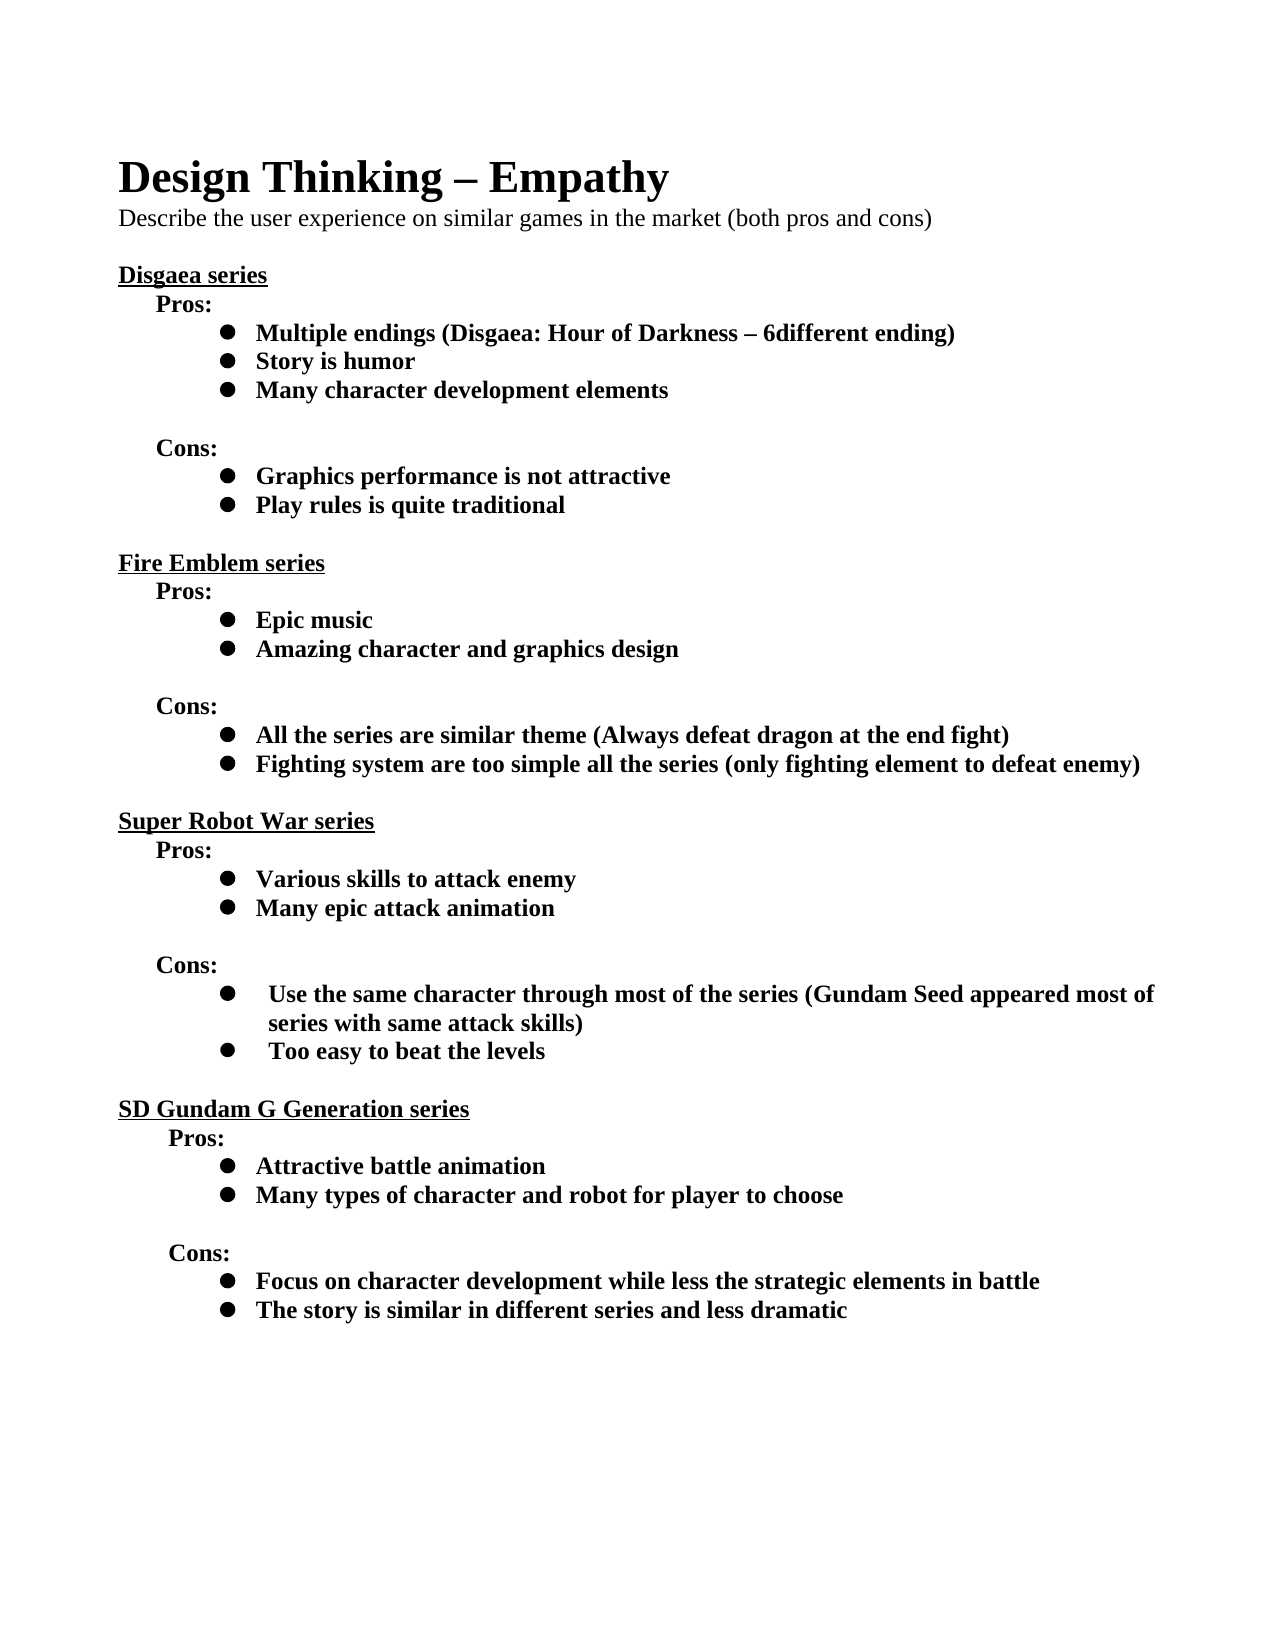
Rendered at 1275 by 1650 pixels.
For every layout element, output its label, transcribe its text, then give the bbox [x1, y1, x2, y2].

text Pros: [118, 835, 1157, 864]
list Story is humor [218, 346, 1157, 375]
list Graphics performance is not attractive [218, 461, 1157, 490]
list Various skills to attack enemy [218, 864, 1157, 893]
list Play rules is quite traditional [218, 490, 1157, 519]
text Fire Emblem series [118, 548, 1157, 576]
text Disgaea series [118, 260, 1157, 289]
list Too easy to beat the levels [218, 1036, 1157, 1065]
text SD Gundam G Generation series [118, 1094, 1157, 1123]
list Multiple endings (Disgaea: Hour of Darkness – 6different ending) [218, 318, 1157, 346]
text Cons: [118, 691, 1157, 720]
list Many epic attack animation [218, 893, 1157, 921]
text Describe the user experience on similar games in the market (both pros and cons) [118, 203, 1157, 231]
list All the series are similar theme (Always defeat dragon at the end fight) [218, 720, 1157, 749]
subtitle Design Thinking – Empathy [118, 150, 1157, 203]
text Pros: [118, 289, 1157, 318]
list Focus on character development while less the strategic elements in battle [218, 1266, 1157, 1295]
list Attractive battle animation [218, 1151, 1157, 1180]
text Cons: [118, 433, 1157, 461]
list Amazing character and graphics design [218, 634, 1157, 663]
text Pros: [118, 576, 1157, 605]
text Super Robot War series [118, 806, 1157, 835]
list Fighting system are too simple all the series (only fighting element to defeat enemy) [218, 749, 1157, 778]
list Many character development elements [218, 375, 1157, 404]
list The story is similar in different series and less dramatic [218, 1295, 1157, 1324]
list Many types of character and robot for player to choose [218, 1180, 1157, 1209]
text Cons: [118, 1238, 1157, 1266]
text Cons: [118, 950, 1157, 979]
list Use the same character through most of the series (Gundam Seed appeared most of series with same attack skills) [218, 979, 1157, 1036]
list Epic music [218, 605, 1157, 634]
text Pros: [118, 1123, 1157, 1151]
